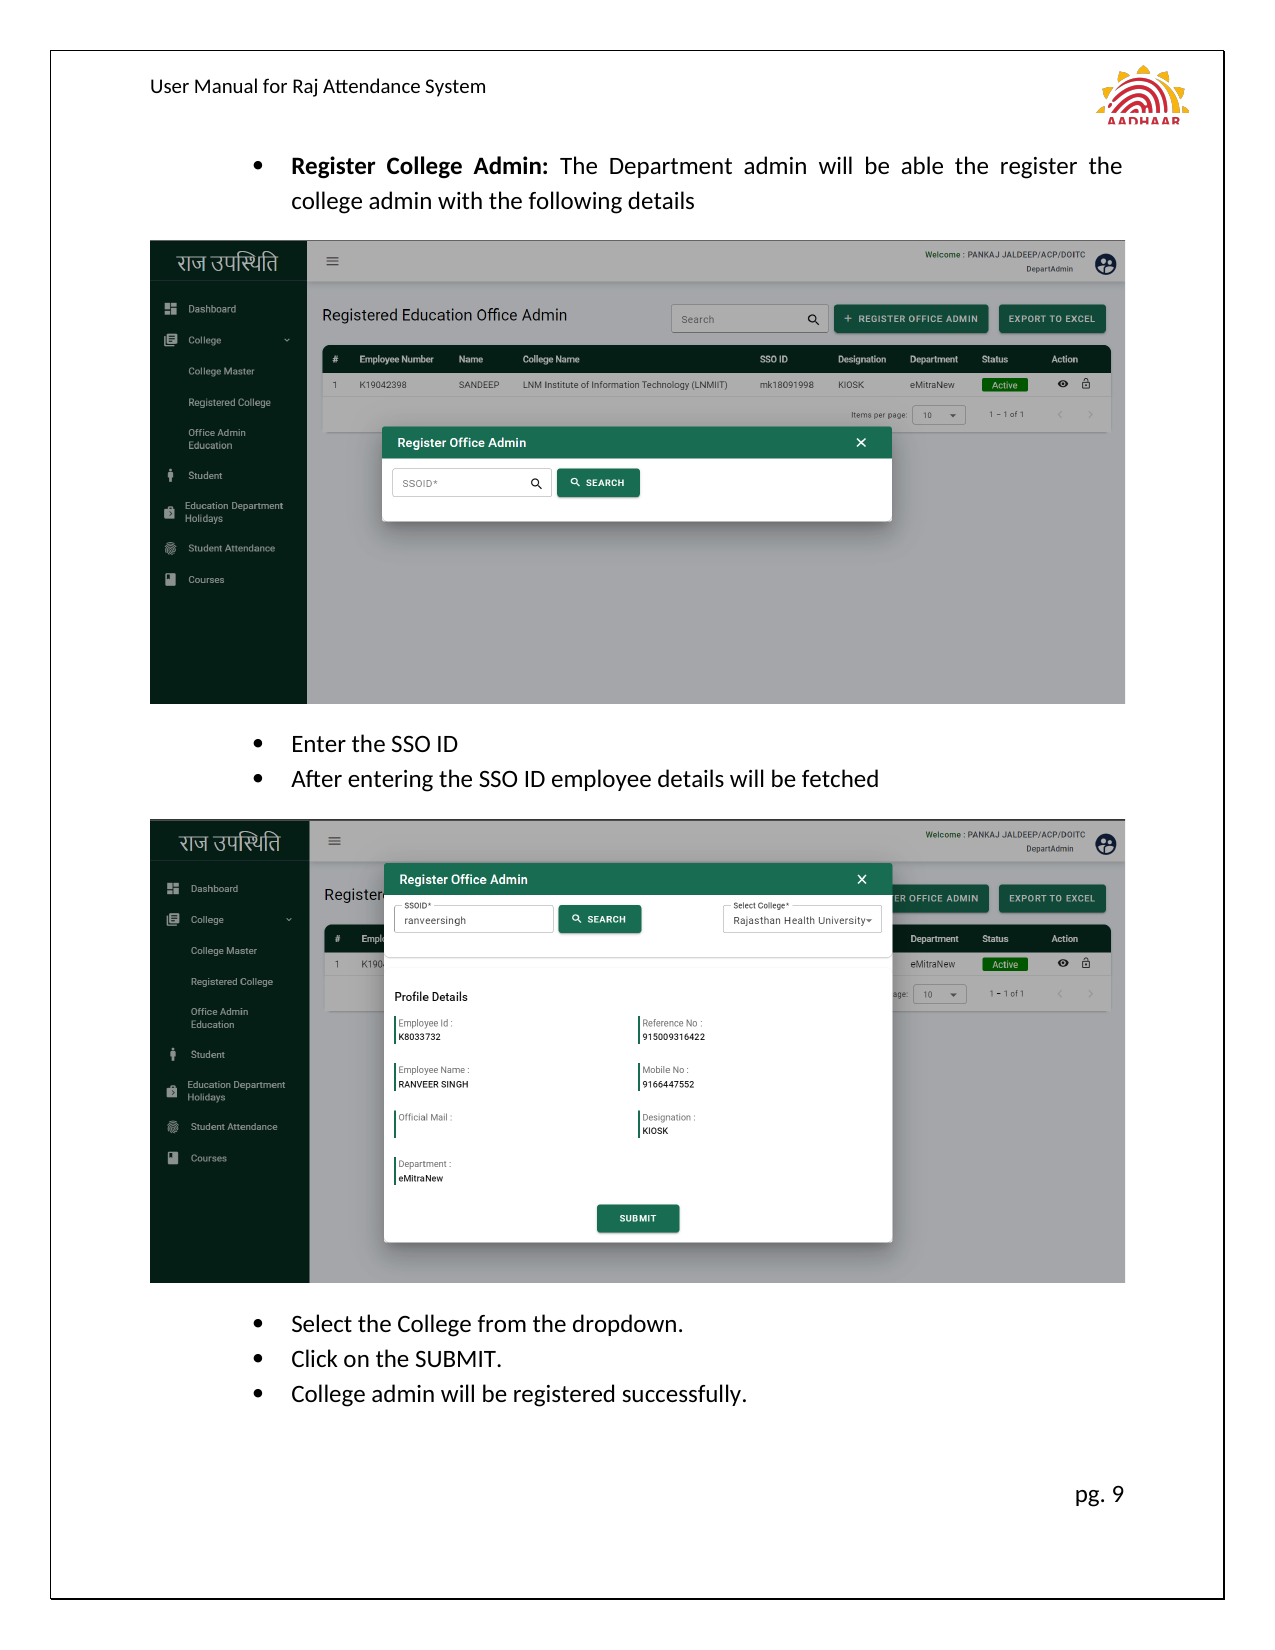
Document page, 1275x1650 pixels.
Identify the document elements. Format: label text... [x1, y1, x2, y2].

list Click on the SUBMIT. [253, 1343, 1124, 1373]
list Select the College from the dropdown. [253, 1308, 1124, 1338]
list College admin will be registered successfully. [253, 1378, 1124, 1408]
list Enter the SSO ID [253, 728, 1124, 759]
picture [1095, 65, 1189, 125]
list After entering the SSO ID employee details will be fetched [253, 763, 1124, 794]
picture [150, 819, 1125, 1283]
picture [150, 240, 1125, 704]
list Register College Admin: The Department admin will be able the register the college admin with the following details [253, 150, 1124, 216]
